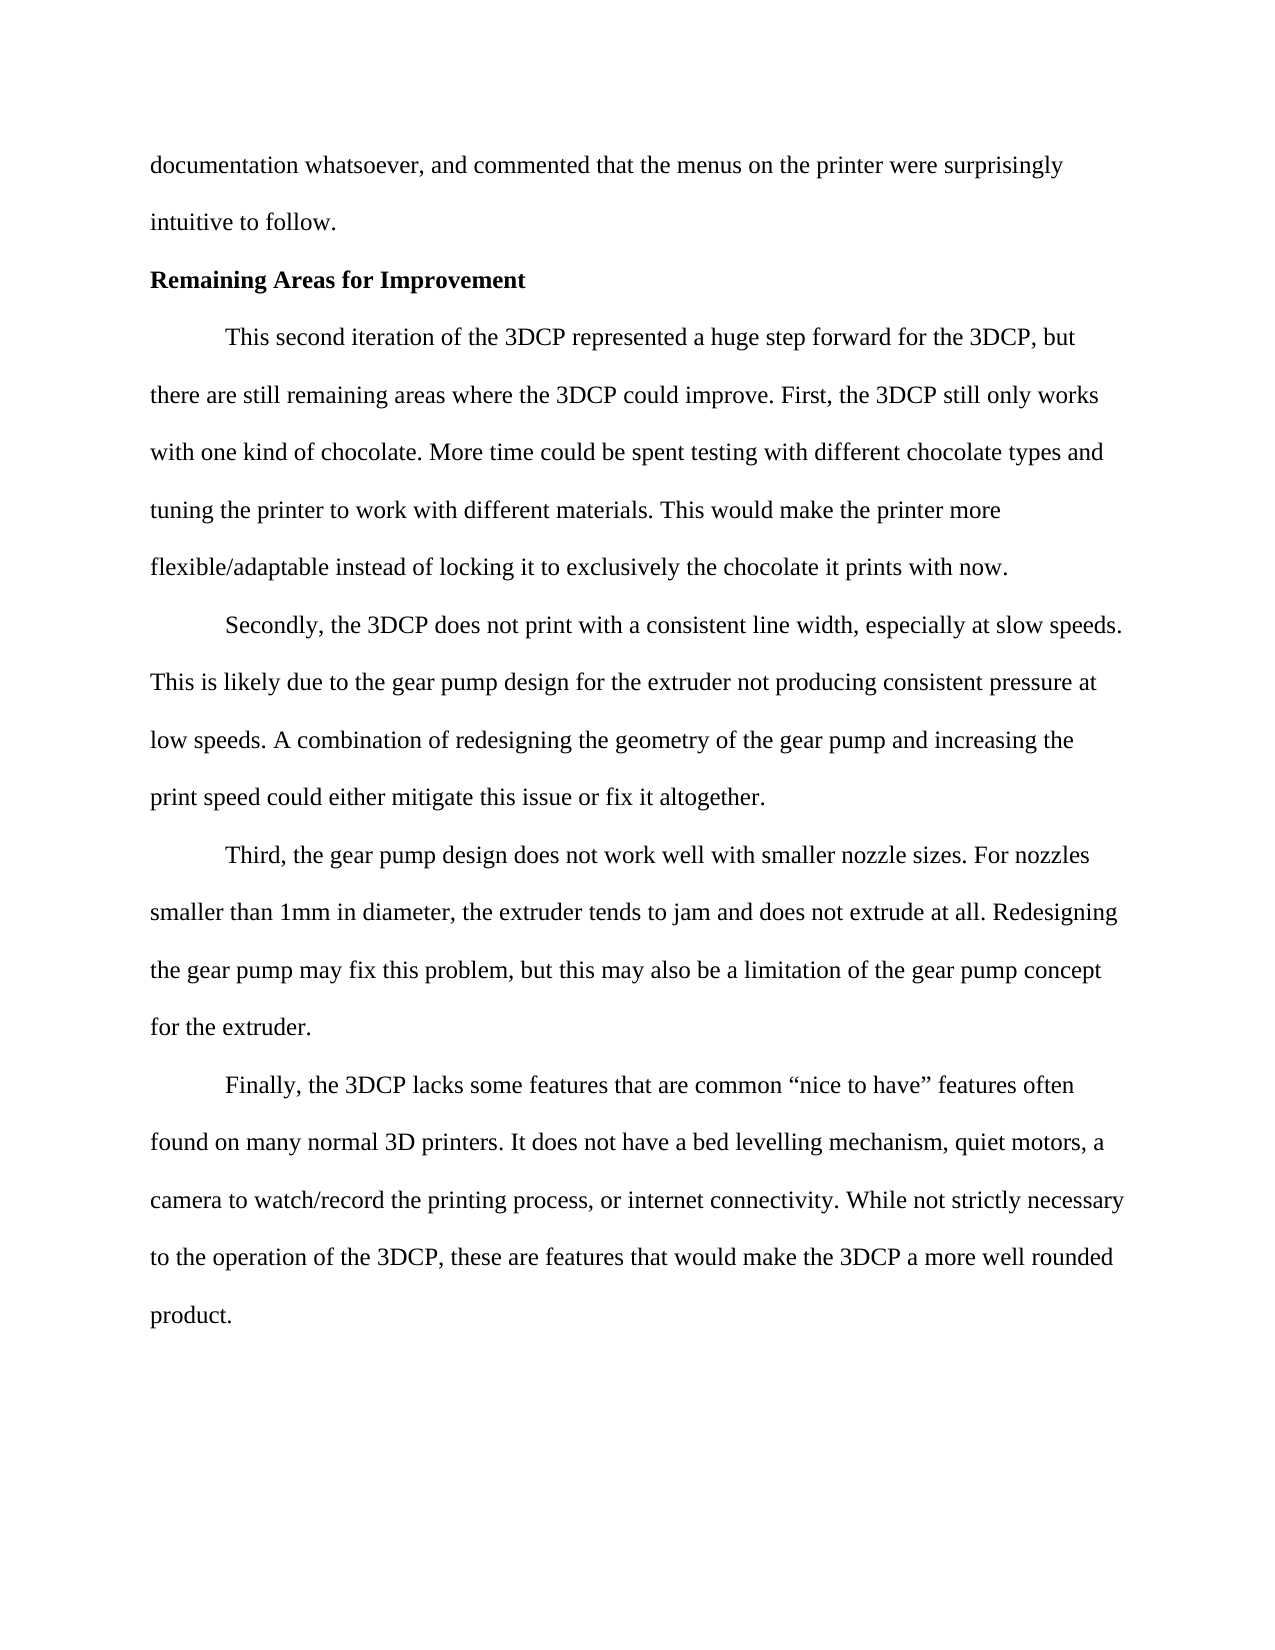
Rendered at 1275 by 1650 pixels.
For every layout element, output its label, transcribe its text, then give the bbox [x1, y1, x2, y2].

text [150, 150, 1125, 236]
text Finally, the 3DCP lacks some features that are common “nice to have” features often found on many normal 3D printers. It does not have a bed levelling mechanism, quiet motors, a camera to watch/record the printing process, or internet connectivity. While not strictly necessary to the operation of the 3DCP, these are features that would make the 3DCP a more well rounded product. [150, 1070, 1125, 1329]
text Secondly, the 3DCP does not print with a consistent line width, especially at slow speeds. This is likely due to the gear pump design for the extruder not producing consistent pressure at low speeds. A combination of redesigning the geometry of the gear pump and increasing the print speed could either mitigate this issue or fix it altogether. [150, 610, 1125, 811]
text Remaining Areas for Improvement [150, 265, 1125, 294]
text This second iteration of the 3DCP represented a huge step forward for the 3DCP, but there are still remaining areas where the 3DCP could improve. First, the 3DCP still only works with one kind of chocolate. More time could be spent testing with different chocolate types and tuning the printer to work with different materials. This would make the printer more flexible/adaptable instead of locking it to exclusively the chocolate it prints with now. [150, 322, 1125, 581]
text Third, the gear pump design does not work well with smaller nozzle sizes. For nozzles smaller than 1mm in diameter, the extruder tends to jam and does not extrude at all. Redesigning the gear pump may fix this problem, but this may also be a limitation of the gear pump concept for the extruder. [150, 840, 1125, 1041]
